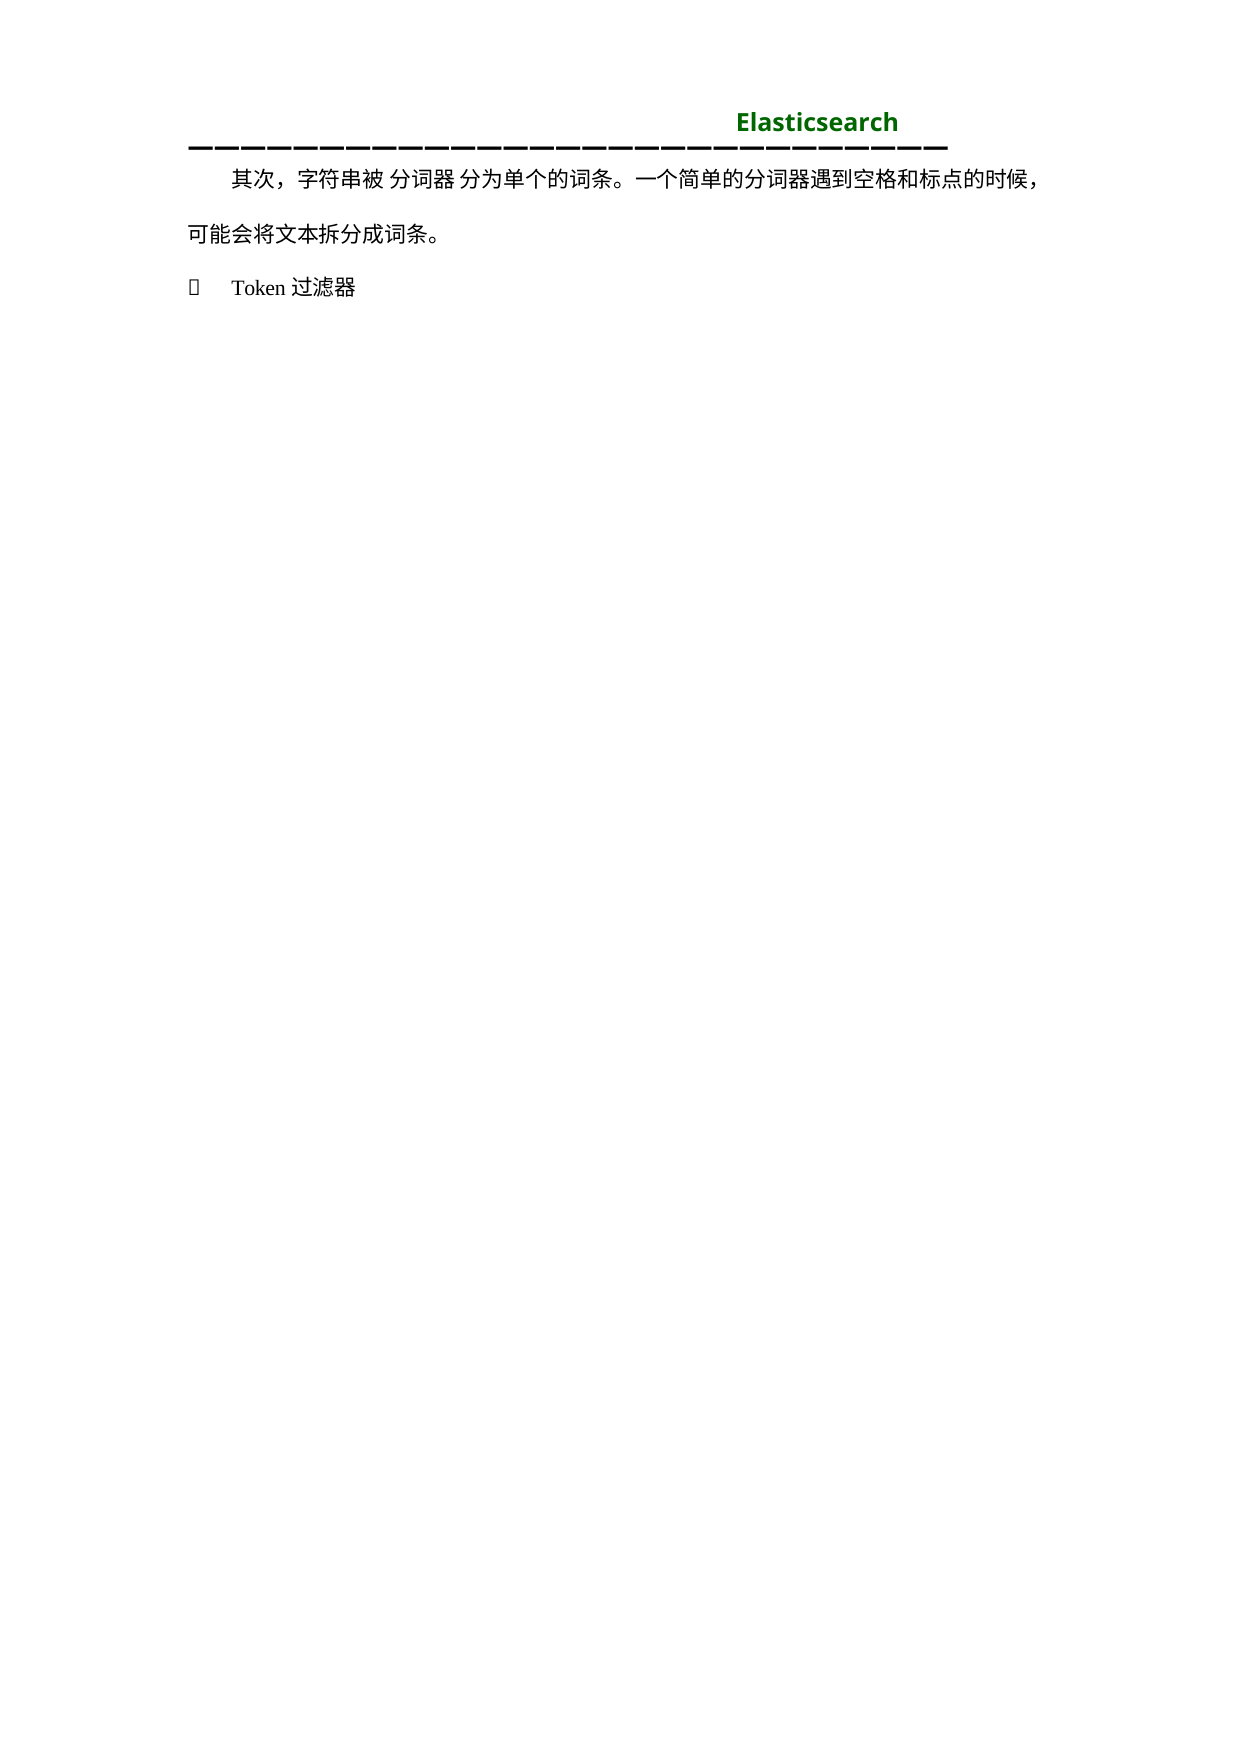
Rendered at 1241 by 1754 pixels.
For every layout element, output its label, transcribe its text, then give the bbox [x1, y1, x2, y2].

list Token 过滤器 [187, 272, 1076, 302]
text 其次，字符串被 分词器 分为单个的词条。一个简单的分词器遇到空格和标点的时候， 可能会将文本拆分成词条。 [187, 162, 1063, 249]
